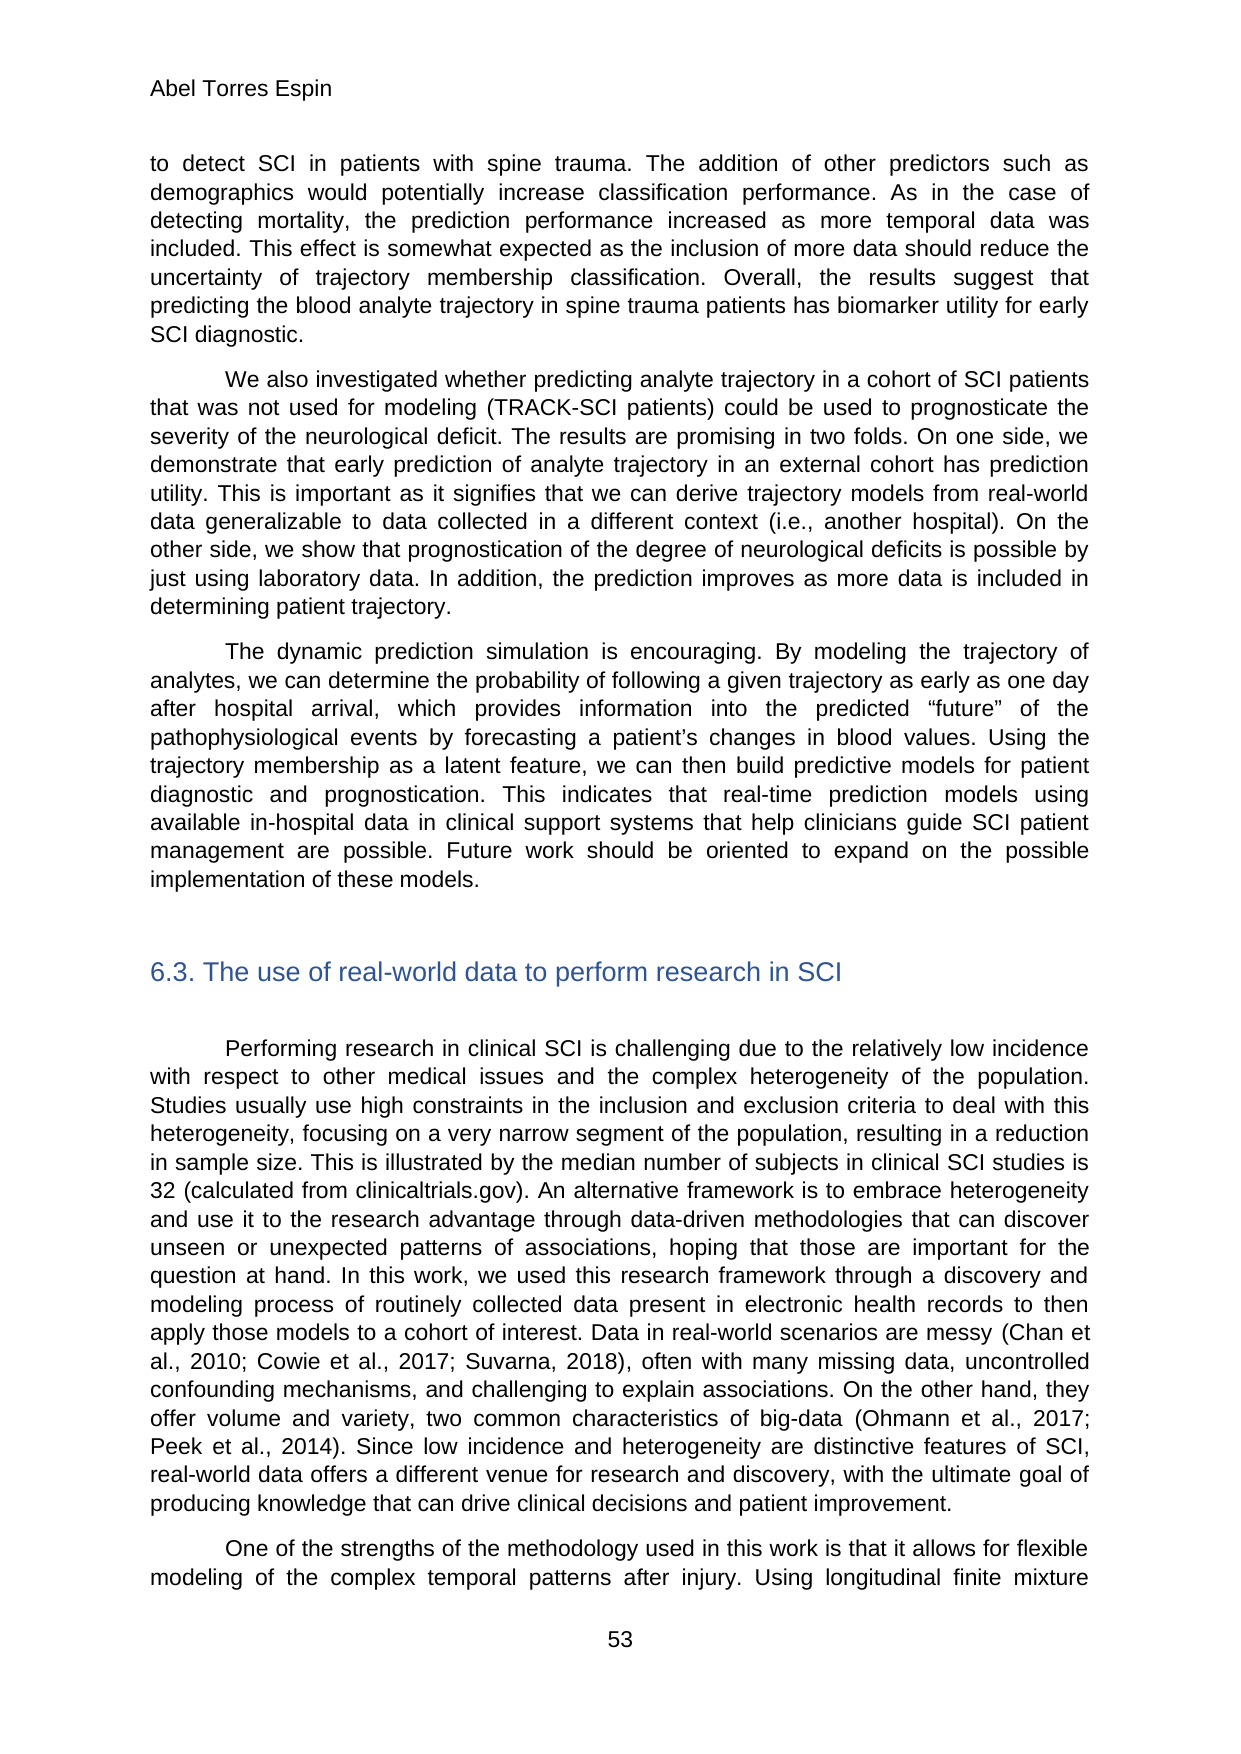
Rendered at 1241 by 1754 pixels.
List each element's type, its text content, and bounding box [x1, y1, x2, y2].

text The dynamic prediction simulation is encouraging. By modeling the trajectory of analytes, we can determine the probability of following a given trajectory as early as one day after hospital arrival, which provides information into the predicted “future” of the pathophysiological events by forecasting a patient’s changes in blood values. Using the trajectory membership as a latent feature, we can then build predictive models for patient diagnostic and prognostication. This indicates that real-time prediction models using available in-hospital data in clinical support systems that help clinicians guide SCI patient management are possible. Future work should be oriented to expand on the possible implementation of these models. [150, 638, 1090, 892]
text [150, 150, 1090, 347]
text We also investigated whether predicting analyte trajectory in a cohort of SCI patients that was not used for modeling (TRACK-SCI patients) could be used to prognosticate the severity of the neurological deficit. The results are promising in two folds. On one side, we demonstrate that early prediction of analyte trajectory in an external cohort has prediction utility. This is important as it signifies that we can derive trajectory models from real-world data generalizable to data collected in a different context (i.e., another hospital). On the other side, we show that prognostication of the degree of neurological deficits is possible by just using laboratory data. In addition, the prediction improves as more data is included in determining patient trajectory. [150, 366, 1090, 619]
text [150, 1535, 1090, 1590]
text Performing research in clinical SCI is challenging due to the relatively low incidence with respect to other medical issues and the complex heterogeneity of the population. Studies usually use high constraints in the inclusion and exclusion criteria to deal with this heterogeneity, focusing on a very narrow segment of the population, resulting in a reduction in sample size. This is illustrated by the median number of subjects in clinical SCI studies is 32 (calculated from clinicaltrials.gov). An alternative framework is to embrace heterogeneity and use it to the research advantage through data-driven methodologies that can discover unseen or unexpected patterns of associations, hoping that those are important for the question at hand. In this work, we used this research framework through a discovery and modeling process of routinely collected data present in electronic health records to then apply those models to a cohort of interest. Data in real-world scenarios are messy (Chan et al., 2010; Cowie et al., 2017; Suvarna, 2018), often with many missing data, uncontrolled confounding mechanisms, and challenging to explain associations. On the other hand, they offer volume and variety, two common characteristics of big-data (Ohmann et al., 2017; Peek et al., 2014). Since low incidence and heterogeneity are distinctive features of SCI, real-world data offers a different venue for research and discovery, with the ultimate goal of producing knowledge that can drive clinical decisions and patient improvement. [150, 1035, 1090, 1516]
subtitle 6.3. The use of real-world data to perform research in SCI [150, 956, 1090, 987]
